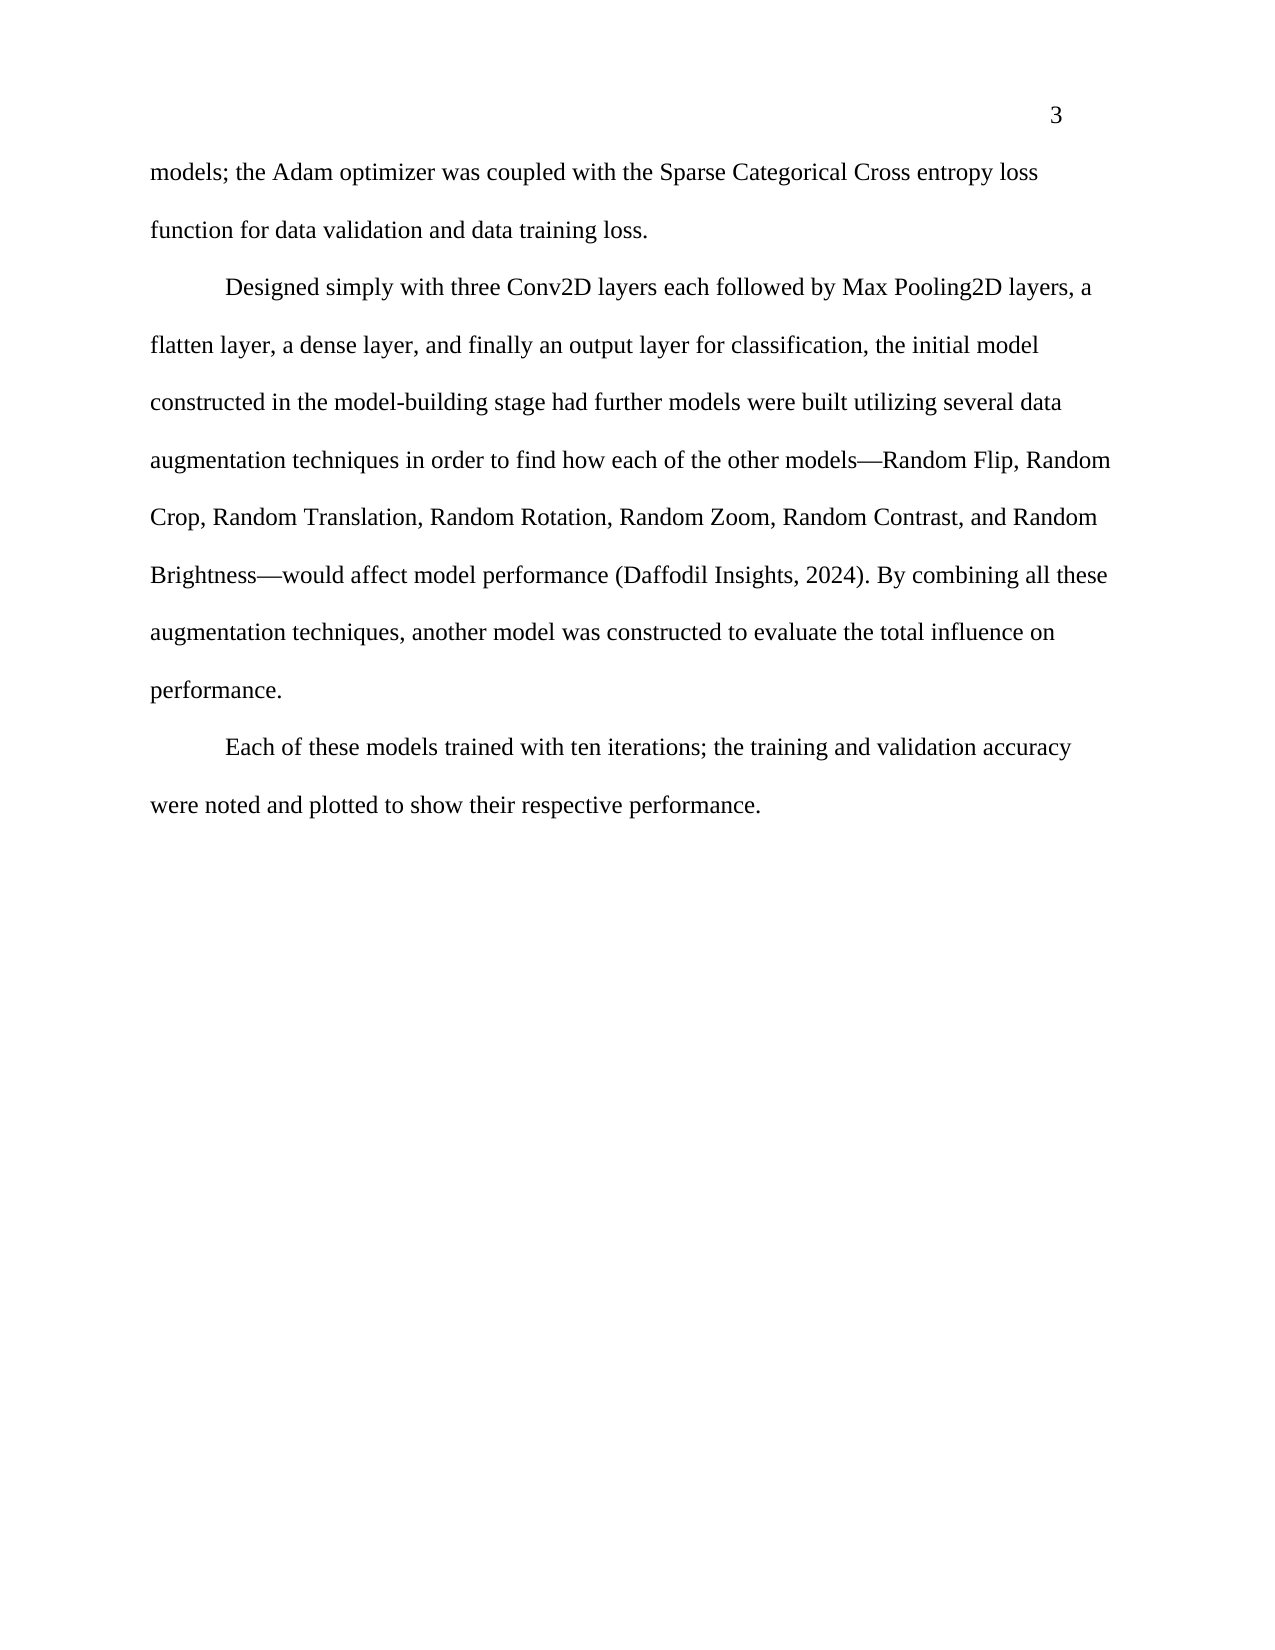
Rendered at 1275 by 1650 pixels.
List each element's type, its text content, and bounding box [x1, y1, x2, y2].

text Designed simply with three Conv2D layers each followed by Max Pooling2D layers, a flatten layer, a dense layer, and finally an output layer for classification, the initial model constructed in the model-building stage had further models were built utilizing several data augmentation techniques in order to find how each of the other models—Random Flip, Random Crop, Random Translation, Random Rotation, Random Zoom, Random Contrast, and Random Brightness—would affect model performance (Daffodil Insights, 2024). By combining all these augmentation techniques, another model was constructed to evaluate the total influence on performance. [150, 272, 1125, 704]
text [150, 157, 1125, 244]
text Each of these models trained with ten iterations; the training and validation accuracy were noted and plotted to show their respective performance. [150, 732, 1125, 819]
